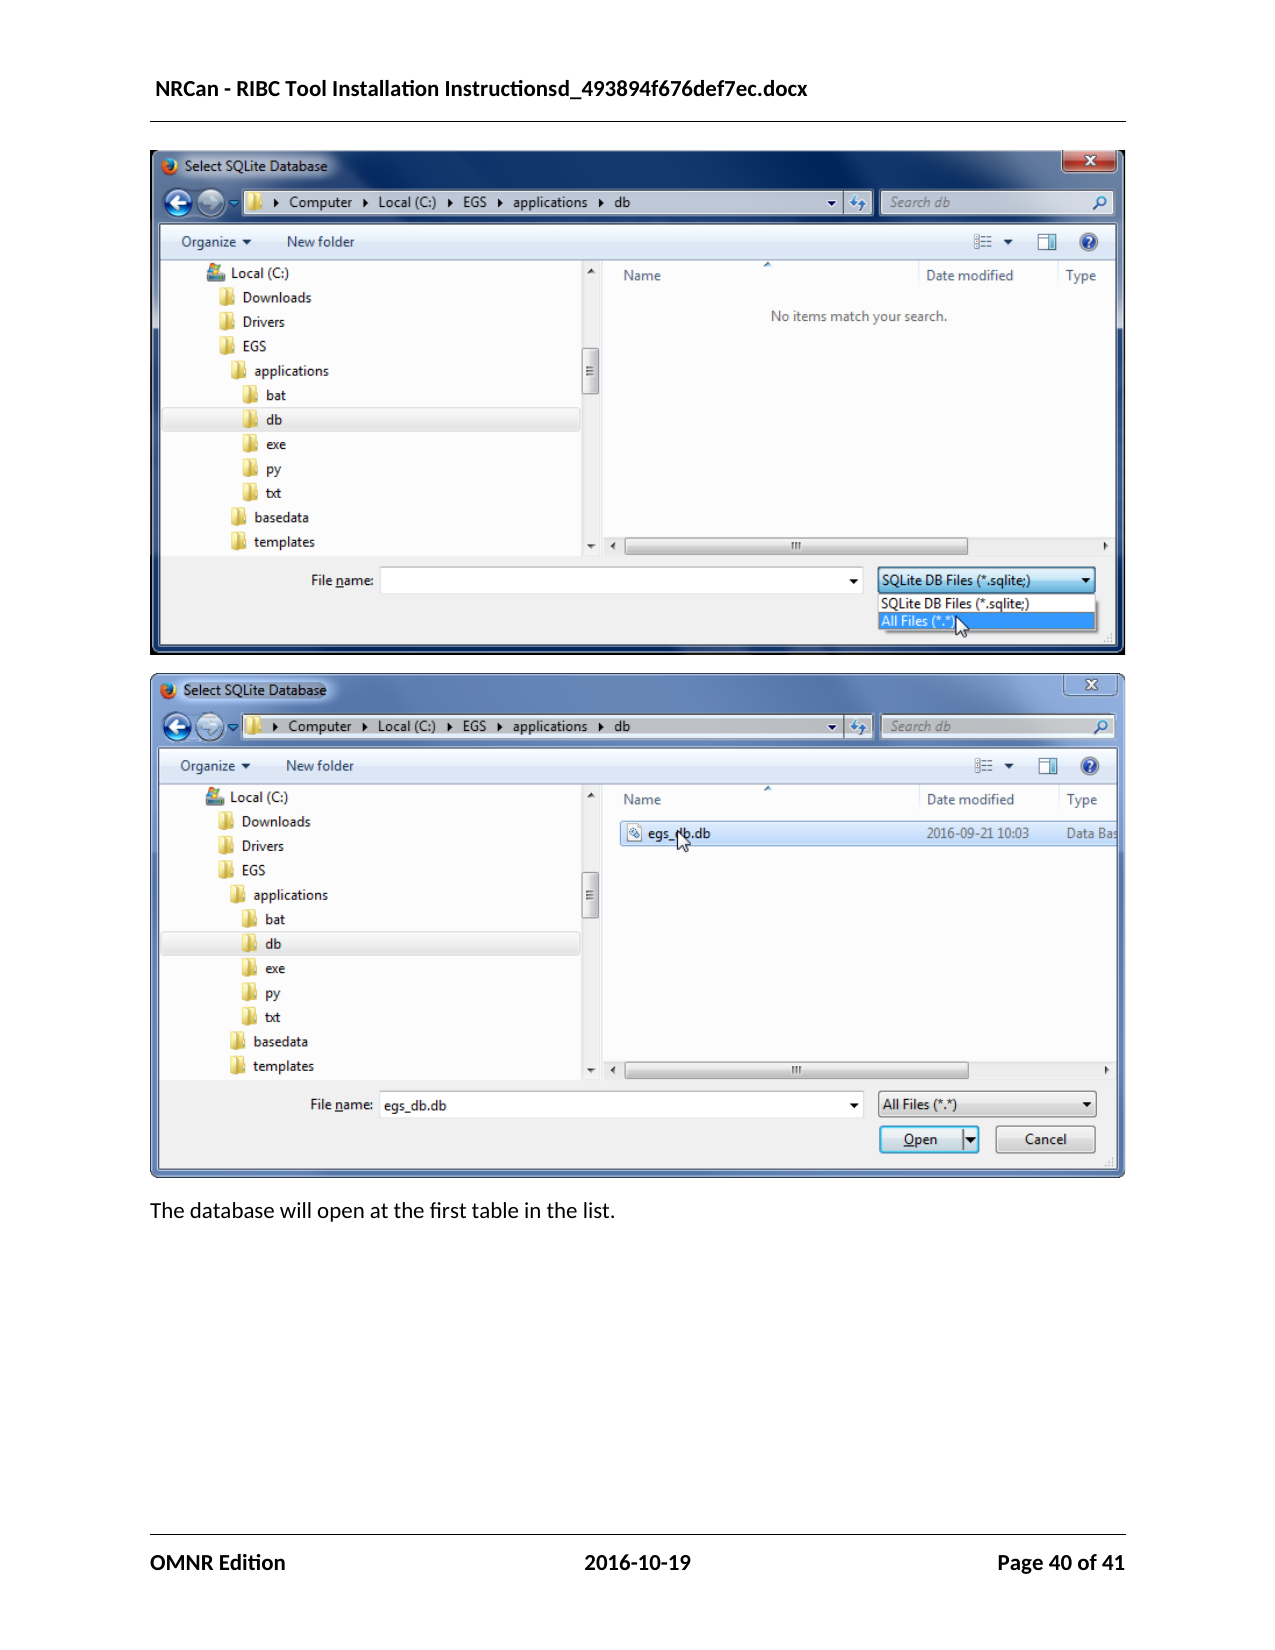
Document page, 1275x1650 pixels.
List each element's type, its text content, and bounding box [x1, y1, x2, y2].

text The database will open at the first table in the list. [150, 1197, 1125, 1225]
picture [150, 150, 1125, 655]
picture [150, 673, 1125, 1178]
